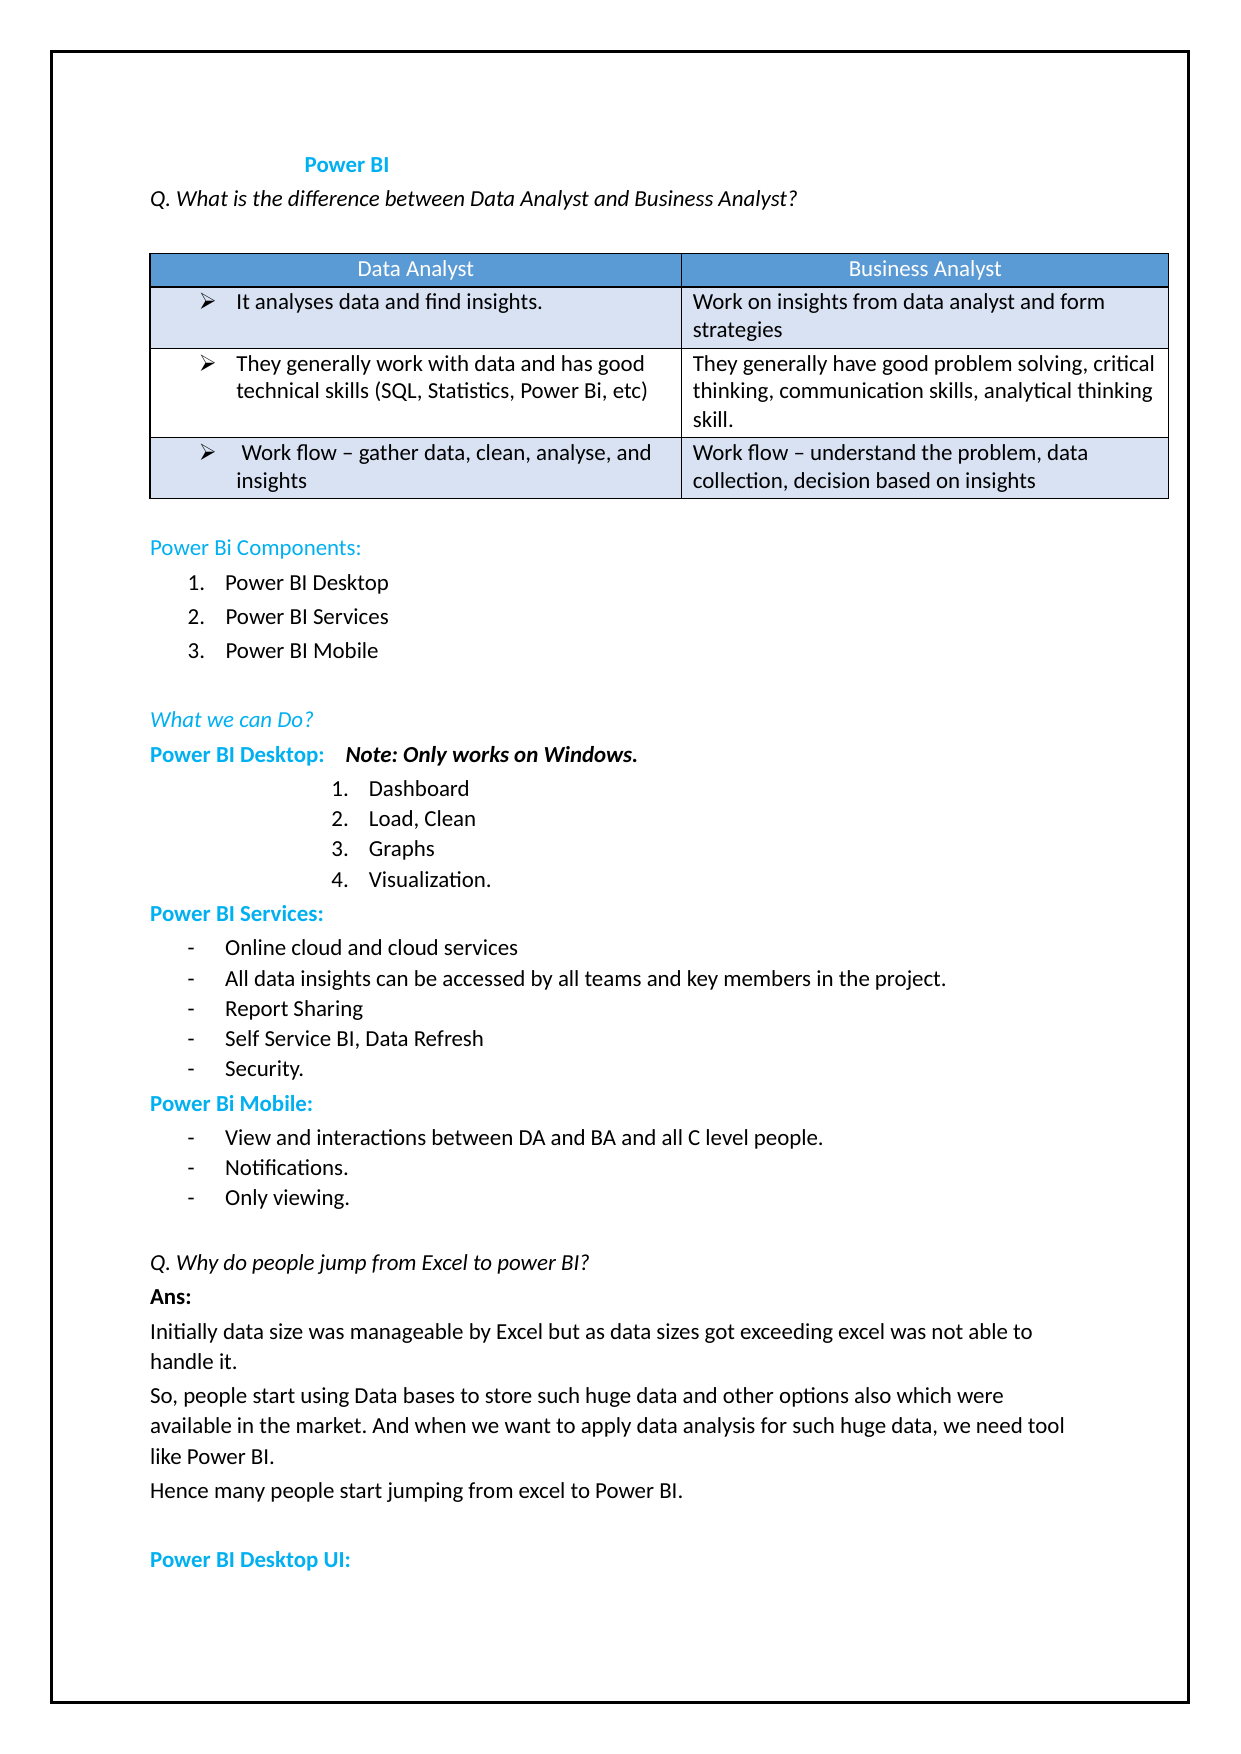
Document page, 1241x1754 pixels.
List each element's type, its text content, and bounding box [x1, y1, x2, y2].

table_cell Work on insights from data analyst and form strategies [682, 288, 1168, 348]
list Only viewing. [187, 1183, 1090, 1212]
list Online cloud and cloud services [187, 933, 1090, 962]
text Power BI Desktop: Note: Only works on Windows. [150, 740, 1090, 768]
text Power BI [150, 150, 1090, 178]
list Load, Clean [331, 804, 1090, 832]
text Initially data size was manageable by Excel but as data sizes got exceeding excel was not able to handle it. [150, 1317, 1090, 1375]
list Power BI Desktop [187, 568, 1090, 596]
text What we can Do? [150, 705, 1090, 733]
text Q. What is the difference between Data Analyst and Business Analyst? [150, 184, 1090, 212]
table_cell They generally work with data and has good technical skills (SQL, Statistics, Power Bi, etc) [151, 349, 681, 437]
text Power BI Desktop UI: [150, 1545, 1090, 1573]
table_header Data Analyst [151, 254, 681, 286]
table_cell Work flow – gather data, clean, analyse, and insights [151, 438, 681, 498]
list Security. [187, 1054, 1090, 1082]
text Power Bi Mobile: [150, 1089, 1090, 1117]
list Dashboard [331, 774, 1090, 802]
list Report Sharing [187, 994, 1090, 1022]
list Notifications. [187, 1153, 1090, 1181]
text So, people start using Data bases to store such huge data and other options also which were available in the market. And when we want to apply data analysis for such huge data, we need tool like Power BI. [150, 1381, 1090, 1470]
list Graphs [331, 834, 1090, 863]
text 3. Power BI Mobile [187, 637, 1090, 665]
list All data insights can be accessed by all teams and key members in the project. [187, 964, 1090, 992]
table_cell They generally have good problem solving, critical thinking, communication skills, analytical thinking skill. [682, 349, 1168, 437]
table_cell It analyses data and find insights. [151, 288, 681, 348]
text 2. Power BI Services [187, 602, 1090, 630]
text Power Bi Components: [150, 533, 1090, 562]
table_cell Work flow – understand the problem, data collection, decision based on insights [682, 438, 1168, 498]
list View and interactions between DA and BA and all C level people. [187, 1123, 1090, 1151]
text Hence many people start jumping from excel to Power BI. [150, 1476, 1090, 1504]
text Ans: [150, 1282, 1090, 1311]
list Self Service BI, Data Refresh [187, 1024, 1090, 1052]
text Power BI Services: [150, 899, 1090, 927]
text Q. Why do people jump from Excel to power BI? [150, 1248, 1090, 1276]
table_header Business Analyst [682, 254, 1168, 286]
list Visualization. [331, 865, 1090, 893]
